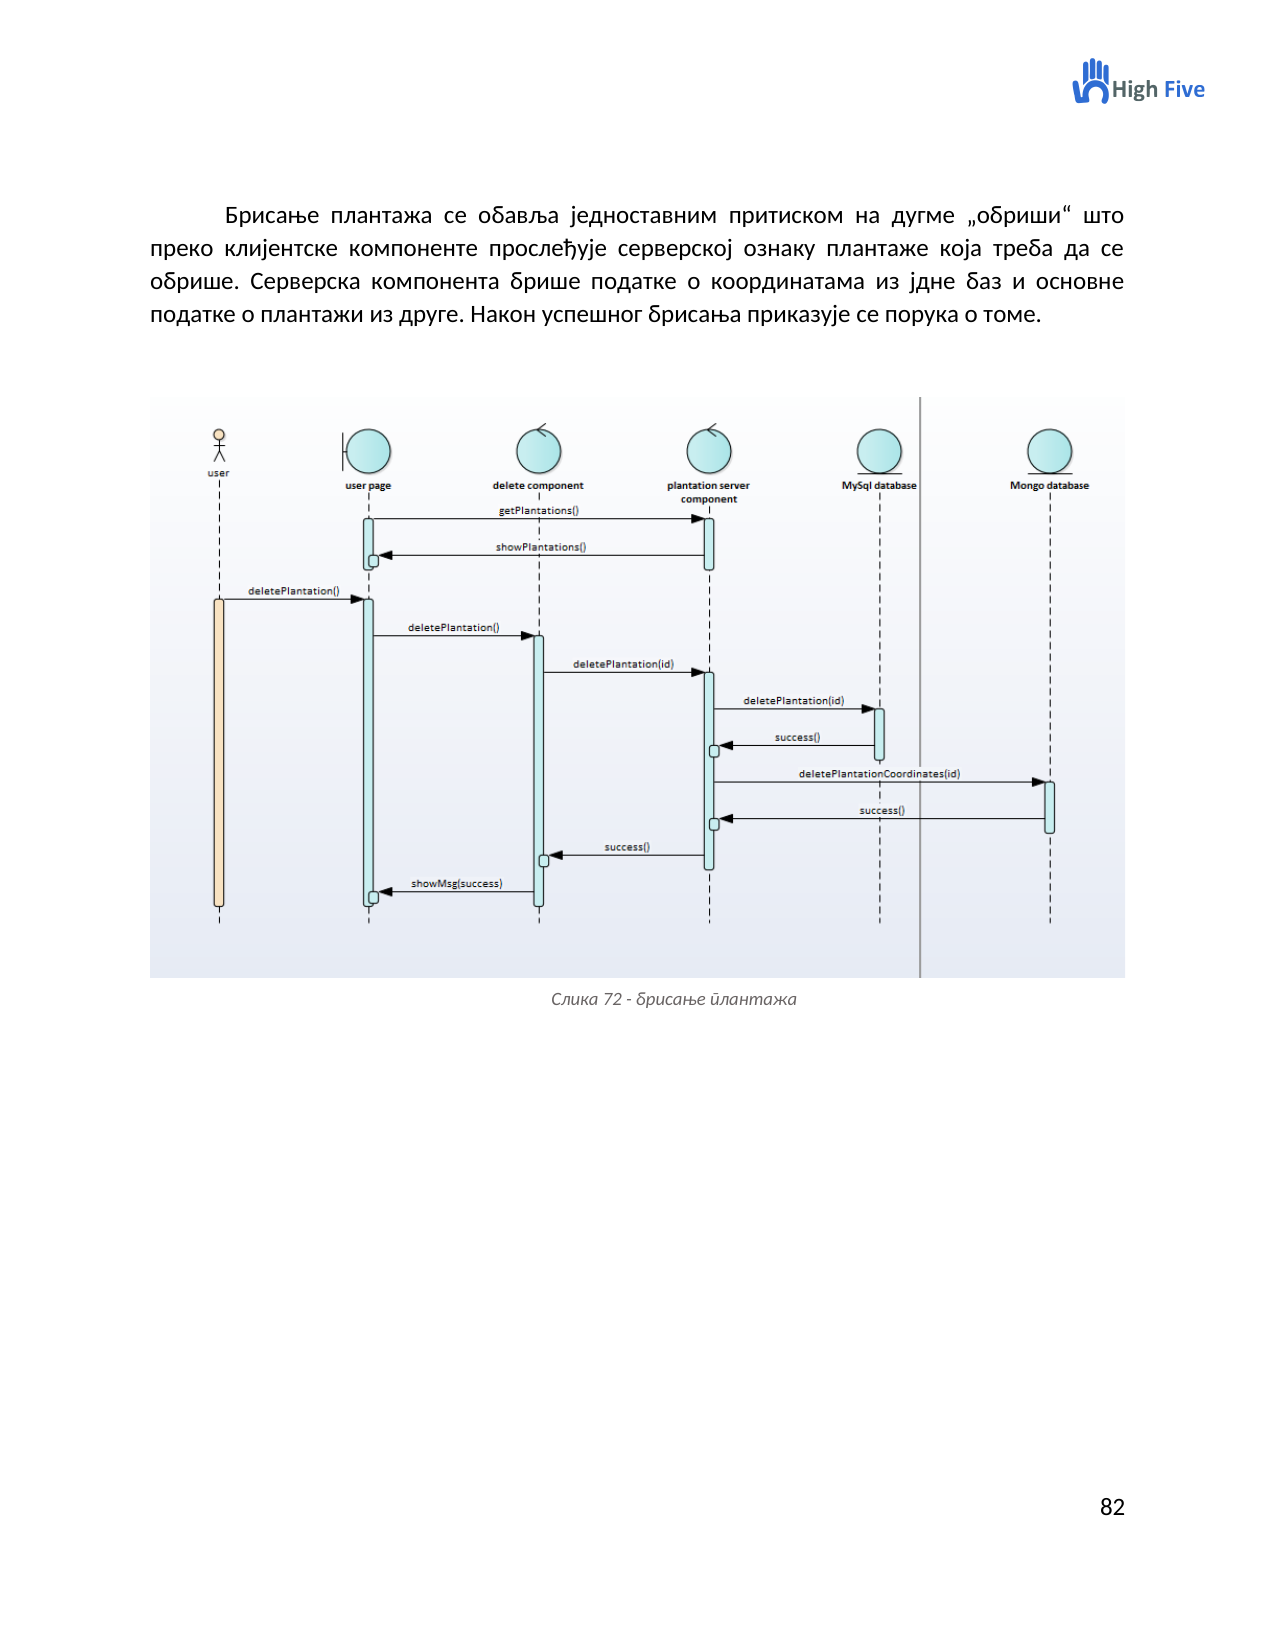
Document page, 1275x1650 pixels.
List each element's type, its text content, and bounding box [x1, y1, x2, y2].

picture [1069, 53, 1223, 110]
text Брисање плантажа се обавља једноставним притиском на дугме „обриши“ што преко клијентске компоненте прослеђује серверској ознаку плантаже која треба да се обрише. Серверска компонента брише податке о координатама из јдне баз и основне податке о плантажи из друге. Након успешног брисања приказује се порука о томе. [150, 199, 1125, 329]
picture [150, 397, 1125, 978]
